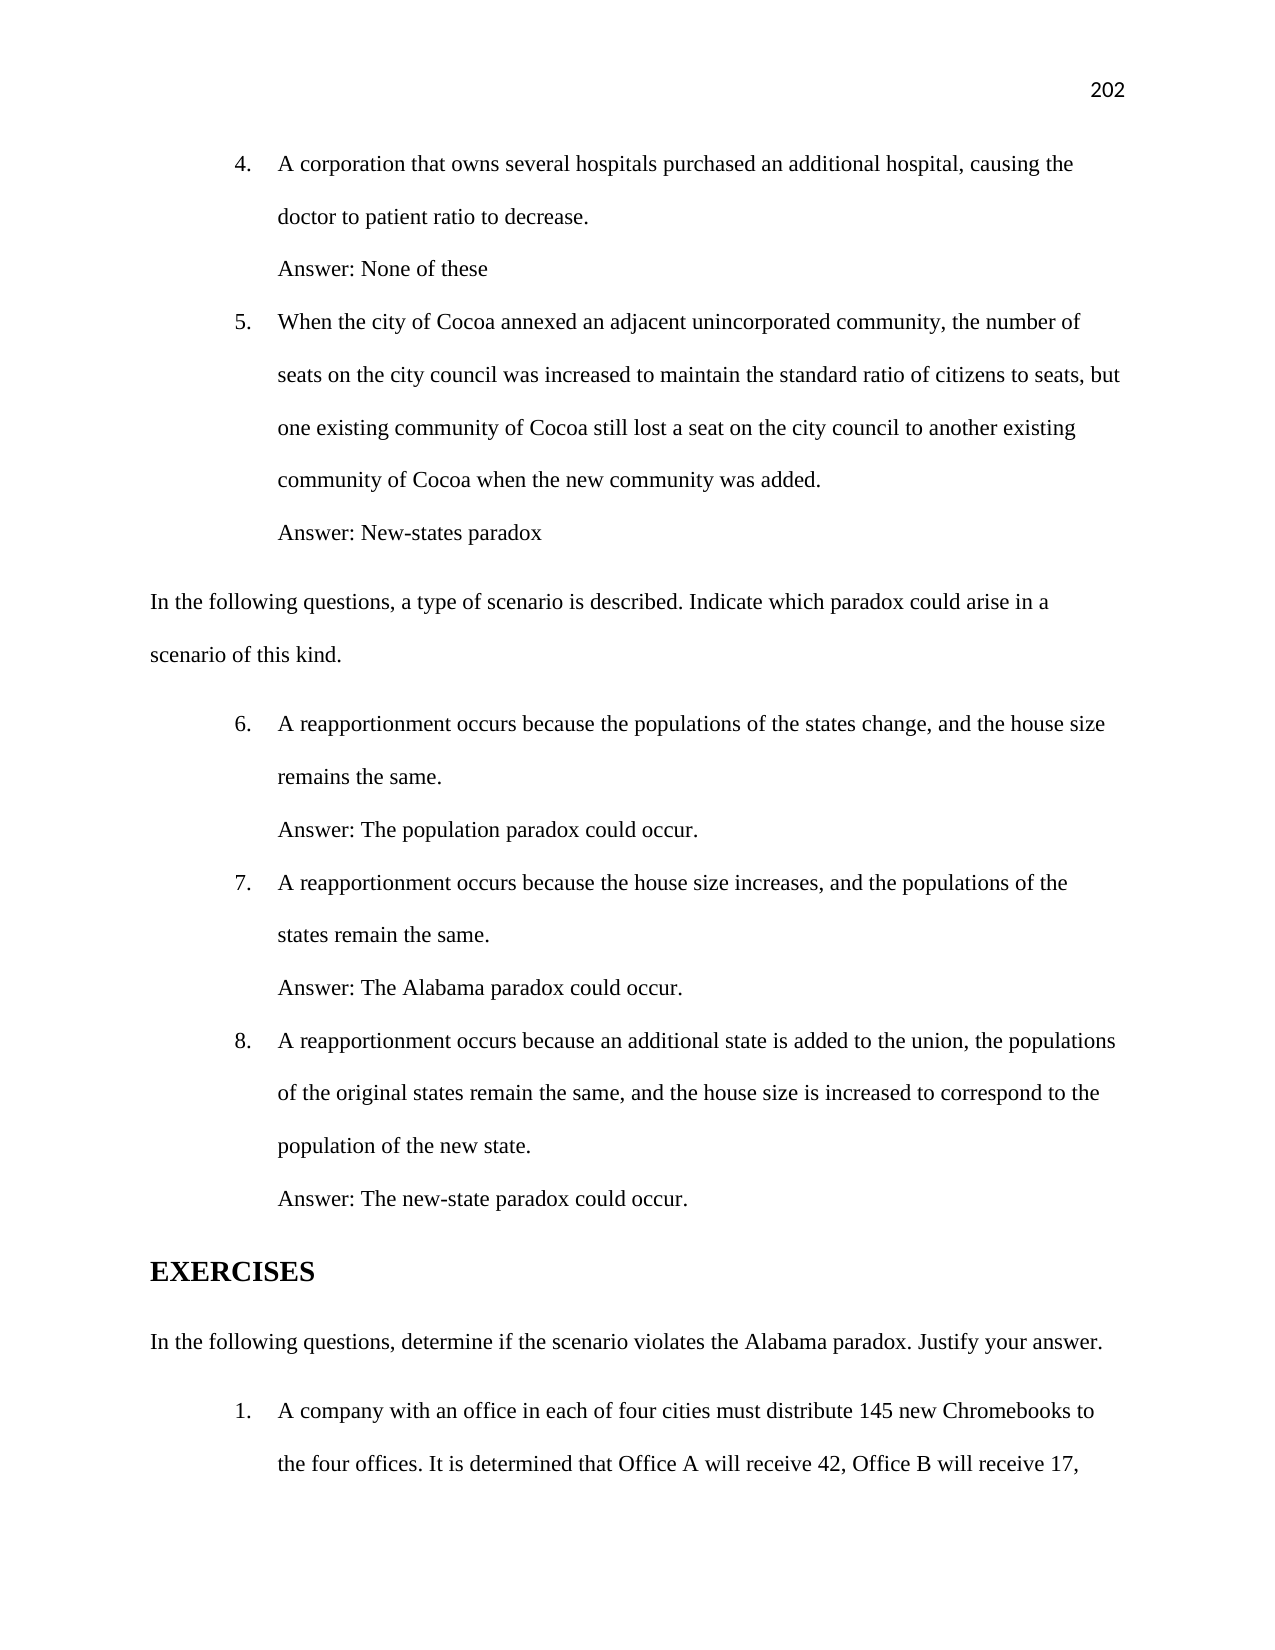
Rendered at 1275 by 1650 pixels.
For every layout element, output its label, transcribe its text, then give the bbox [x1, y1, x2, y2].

list A reapportionment occurs because the populations of the states change, and the house size remains the same. [234, 710, 1125, 789]
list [234, 1397, 1125, 1476]
text In the following questions, a type of scenario is described. Indicate which paradox could arise in a scenario of this kind. [150, 588, 1125, 667]
list A corporation that owns several hospitals purchased an additional hospital, causing the doctor to patient ratio to decrease. [234, 150, 1125, 229]
list Answer: The new-state paradox could occur. [277, 1185, 1125, 1211]
list A reapportionment occurs because an additional state is added to the union, the populations of the original states remain the same, and the house size is increased to correspond to the population of the new state. [234, 1027, 1125, 1158]
text In the following questions, determine if the scenario violates the Alabama paradox. Justify your answer. [150, 1328, 1125, 1354]
list Answer: New-states paradox [277, 519, 1125, 545]
list Answer: The Alabama paradox could occur. [277, 974, 1125, 1000]
subtitle EXERCISES [150, 1254, 1125, 1288]
list Answer: None of these [277, 255, 1125, 282]
list Answer: The population paradox could occur. [277, 816, 1125, 842]
list When the city of Cocoa annexed an adjacent unincorporated community, the number of seats on the city council was increased to maintain the standard ratio of citizens to seats, but one existing community of Cocoa still lost a seat on the city council to another existing community of Cocoa when the new community was added. [234, 308, 1125, 493]
list A reapportionment occurs because the house size increases, and the populations of the states remain the same. [234, 868, 1125, 948]
